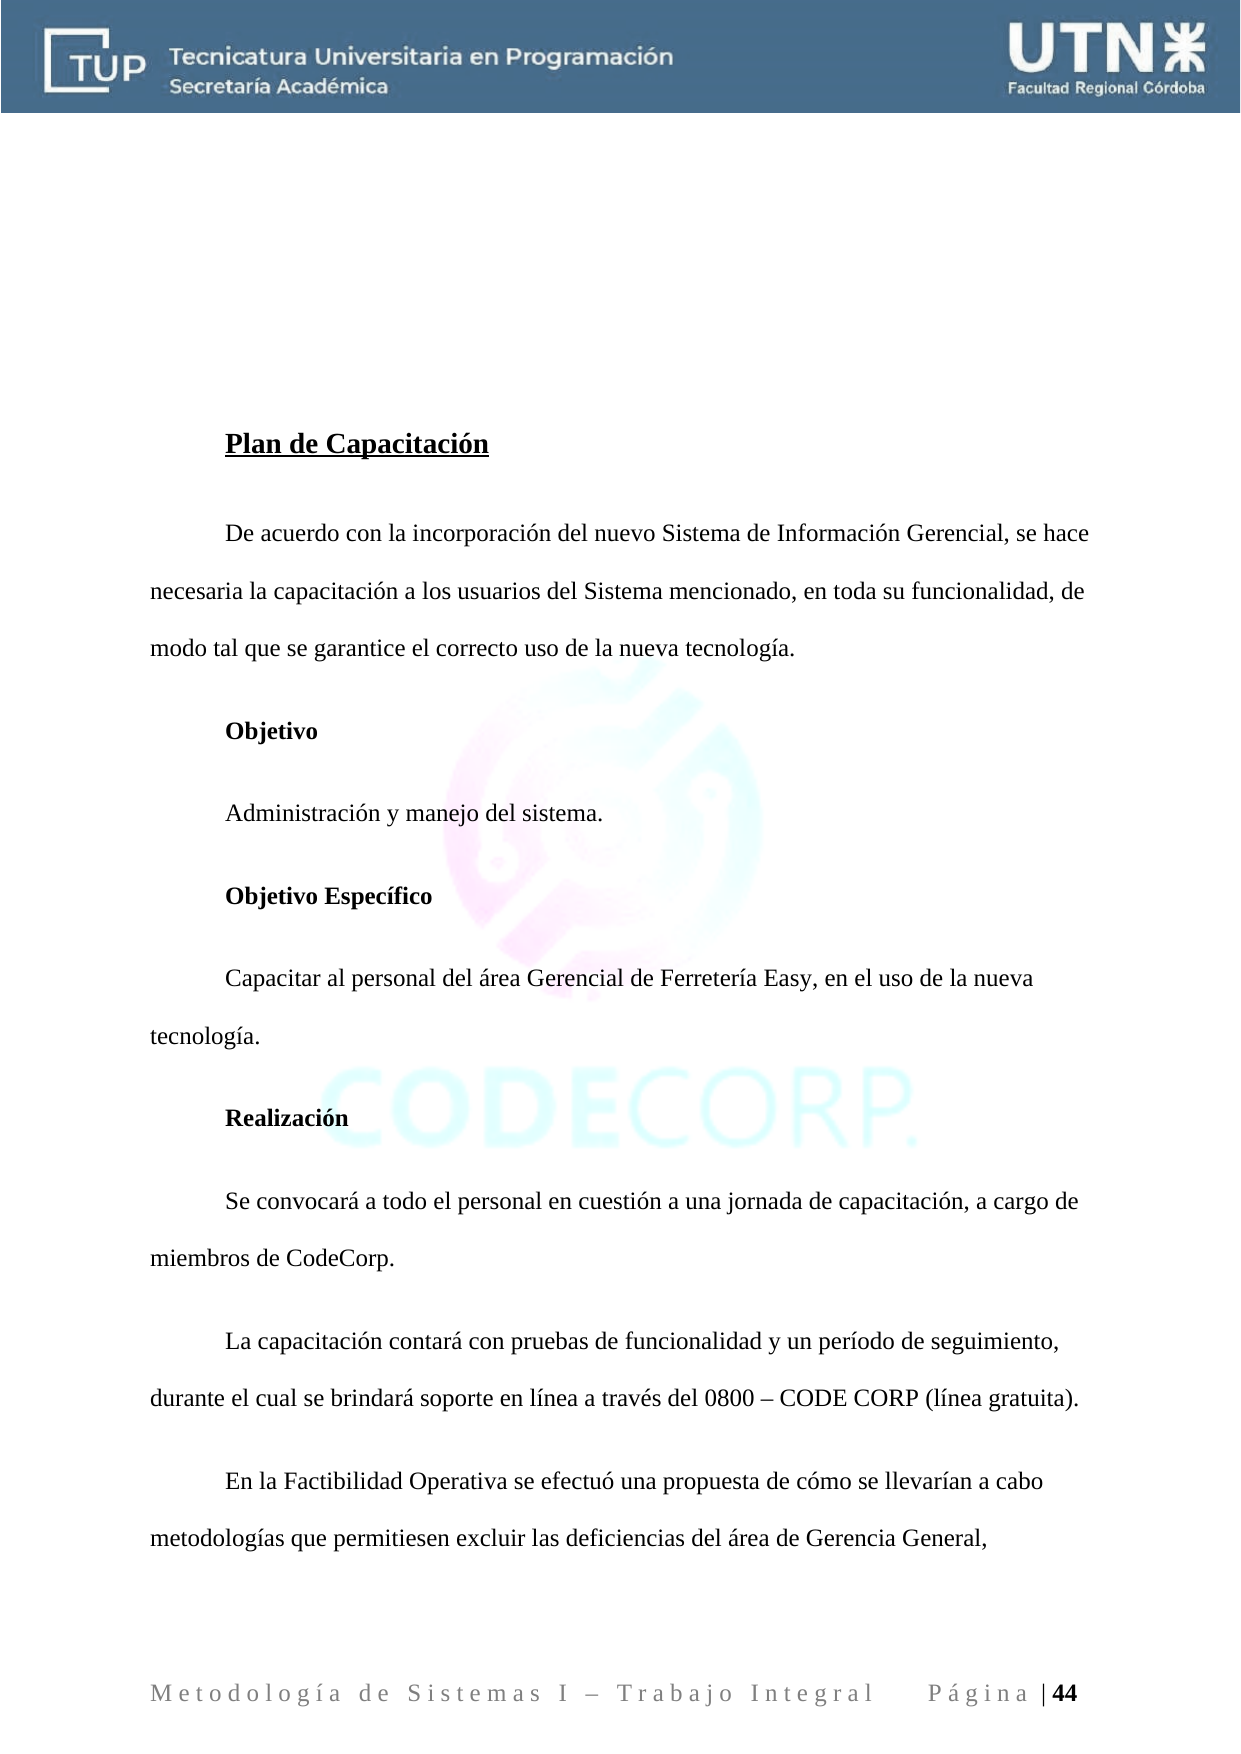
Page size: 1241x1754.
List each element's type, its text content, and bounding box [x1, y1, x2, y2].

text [150, 1466, 1090, 1552]
text Objetivo Específico [150, 881, 1090, 909]
text Administración y manejo del sistema. [150, 798, 1090, 827]
picture [1, 0, 1241, 113]
text Capacitar al personal del área Gerencial de Ferretería Easy, en el uso de la nueva tecnología. [150, 963, 1090, 1049]
text De acuerdo con la incorporación del nuevo Sistema de Información Gerencial, se hace necesaria la capacitación a los usuarios del Sistema mencionado, en toda su funcionalidad, de modo tal que se garantice el correcto uso de la nueva tecnología. [150, 518, 1090, 662]
text Realización [150, 1103, 1090, 1132]
text Se convocará a todo el personal en cuestión a una jornada de capacitación, a cargo de miembros de CodeCorp. [150, 1186, 1090, 1272]
text La capacitación contará con pruebas de funcionalidad y un período de seguimiento, durante el cual se brindará soporte en línea a través del 0800 – CODE CORP (línea gratuita). [150, 1326, 1090, 1412]
text Plan de Capacitación [150, 426, 1090, 460]
text Objetivo [150, 716, 1090, 744]
